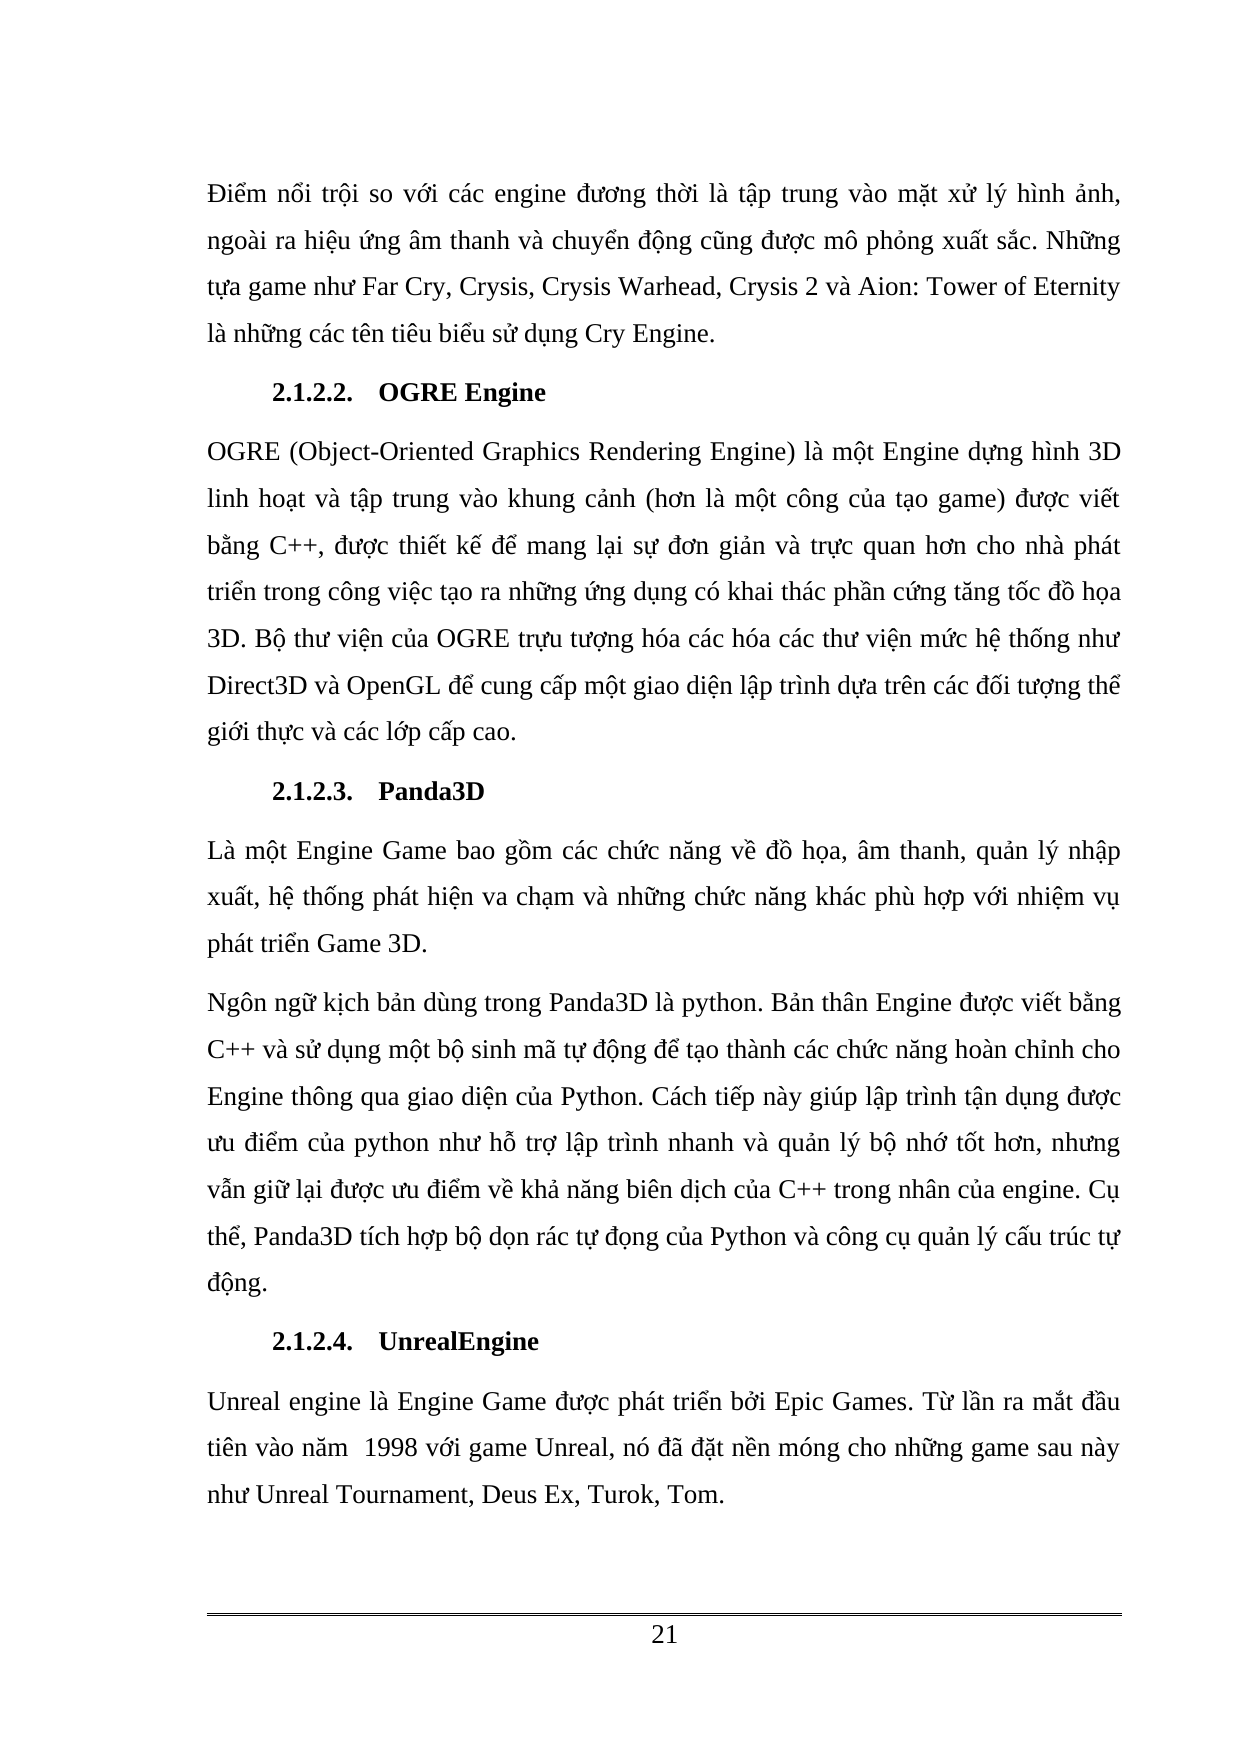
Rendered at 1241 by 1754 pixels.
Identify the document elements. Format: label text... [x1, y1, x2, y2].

subtitle UnrealEngine [272, 1326, 1122, 1357]
text Điểm nổi trội so với các engine đương thời là tập trung vào mặt xử lý hình ảnh, ngoài ra hiệu ứng âm thanh và chuyển động cũng được mô phỏng xuất sắc. Những tựa game như Far Cry, Crysis, Crysis Warhead, Crysis 2 và Aion: Tower of Eternity là những các tên tiêu biểu sử dụng Cry Engine. [207, 177, 1122, 348]
text Ngôn ngữ kịch bản dùng trong Panda3D là python. Bản thân Engine được viết bằng C++ và sử dụng một bộ sinh mã tự động để tạo thành các chức năng hoàn chỉnh cho Engine thông qua giao diện của Python. Cách tiếp này giúp lập trình tận dụng được ưu điểm của python như hỗ trợ lập trình nhanh và quản lý bộ nhớ tốt hơn, nhưng vẫn giữ lại được ưu điểm về khả năng biên dịch của C++ trong nhân của engine. Cụ thể, Panda3D tích hợp bộ dọn rác tự đọng của Python và công cụ quản lý cấu trúc tự động. [207, 986, 1122, 1297]
text OGRE (Object-Oriented Graphics Rendering Engine) là một Engine dựng hình 3D linh hoạt và tập trung vào khung cảnh (hơn là một công của tạo game) được viết bằng C++, được thiết kế để mang lại sự đơn giản và trực quan hơn cho nhà phát triển trong công việc tạo ra những ứng dụng có khai thác phần cứng tăng tốc đồ họa 3D. Bộ thư viện của OGRE trựu tượng hóa các hóa các thư viện mức hệ thống như Direct3D và OpenGL để cung cấp một giao diện lập trình dựa trên các đối tượng thể giới thực và các lớp cấp cao. [207, 436, 1122, 747]
subtitle Panda3D [272, 775, 1122, 806]
text Là một Engine Game bao gồm các chức năng về đồ họa, âm thanh, quản lý nhập xuất, hệ thống phát hiện va chạm và những chức năng khác phù hợp với nhiệm vụ phát triển Game 3D. [207, 834, 1122, 958]
subtitle OGRE Engine [272, 376, 1122, 407]
text Unreal engine là Engine Game được phát triển bởi Epic Games. Từ lần ra mắt đầu tiên vào năm 1998 với game Unreal, nó đã đặt nền móng cho những game sau này như Unreal Tournament, Deus Ex, Turok, Tom. [207, 1385, 1122, 1509]
